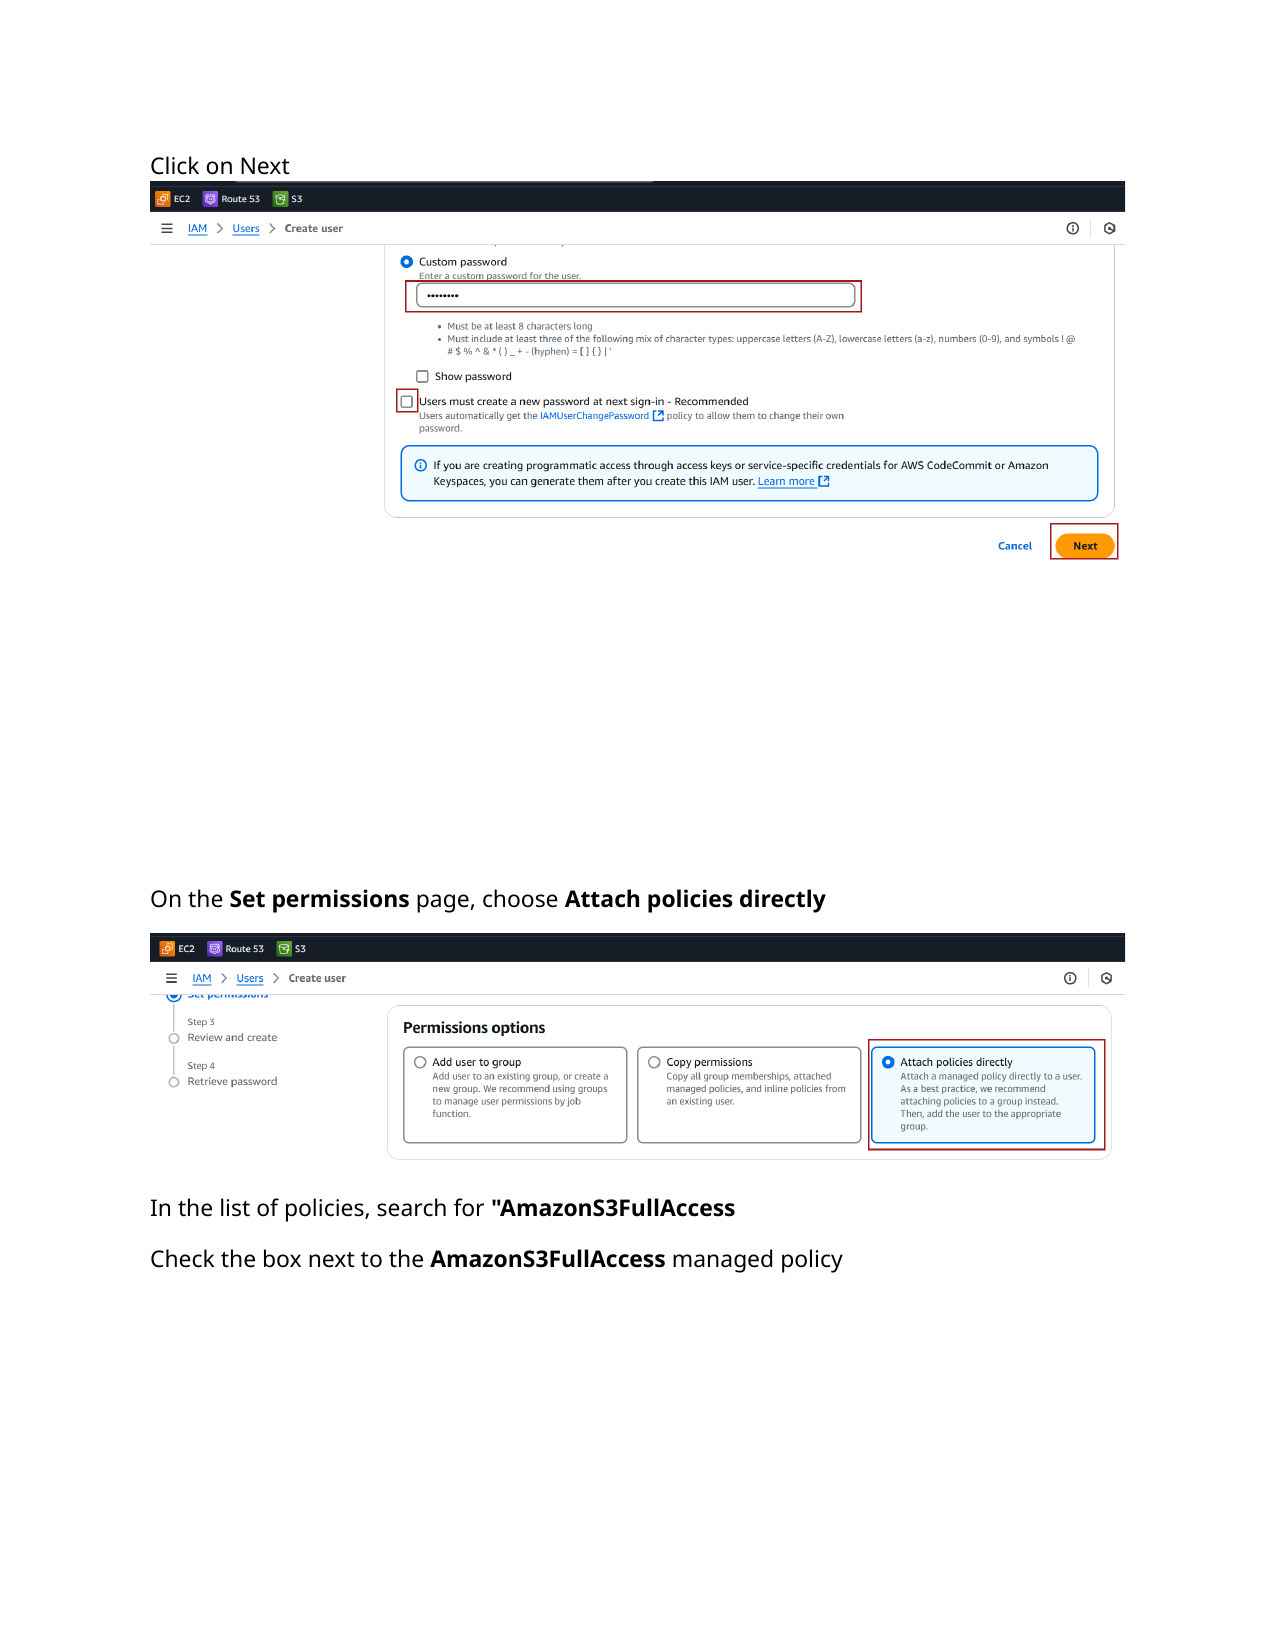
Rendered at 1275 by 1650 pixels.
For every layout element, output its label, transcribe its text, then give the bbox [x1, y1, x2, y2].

text Check the box next to the AmazonS3FullAccess managed policy [150, 1243, 1125, 1274]
text Click on Next [150, 150, 1125, 181]
picture [150, 181, 1125, 562]
text In the list of policies, search for "AmazonS3FullAccess [150, 1192, 1125, 1224]
text On the Set permissions page, choose Attach policies directly [150, 883, 1125, 914]
picture [150, 933, 1125, 1174]
